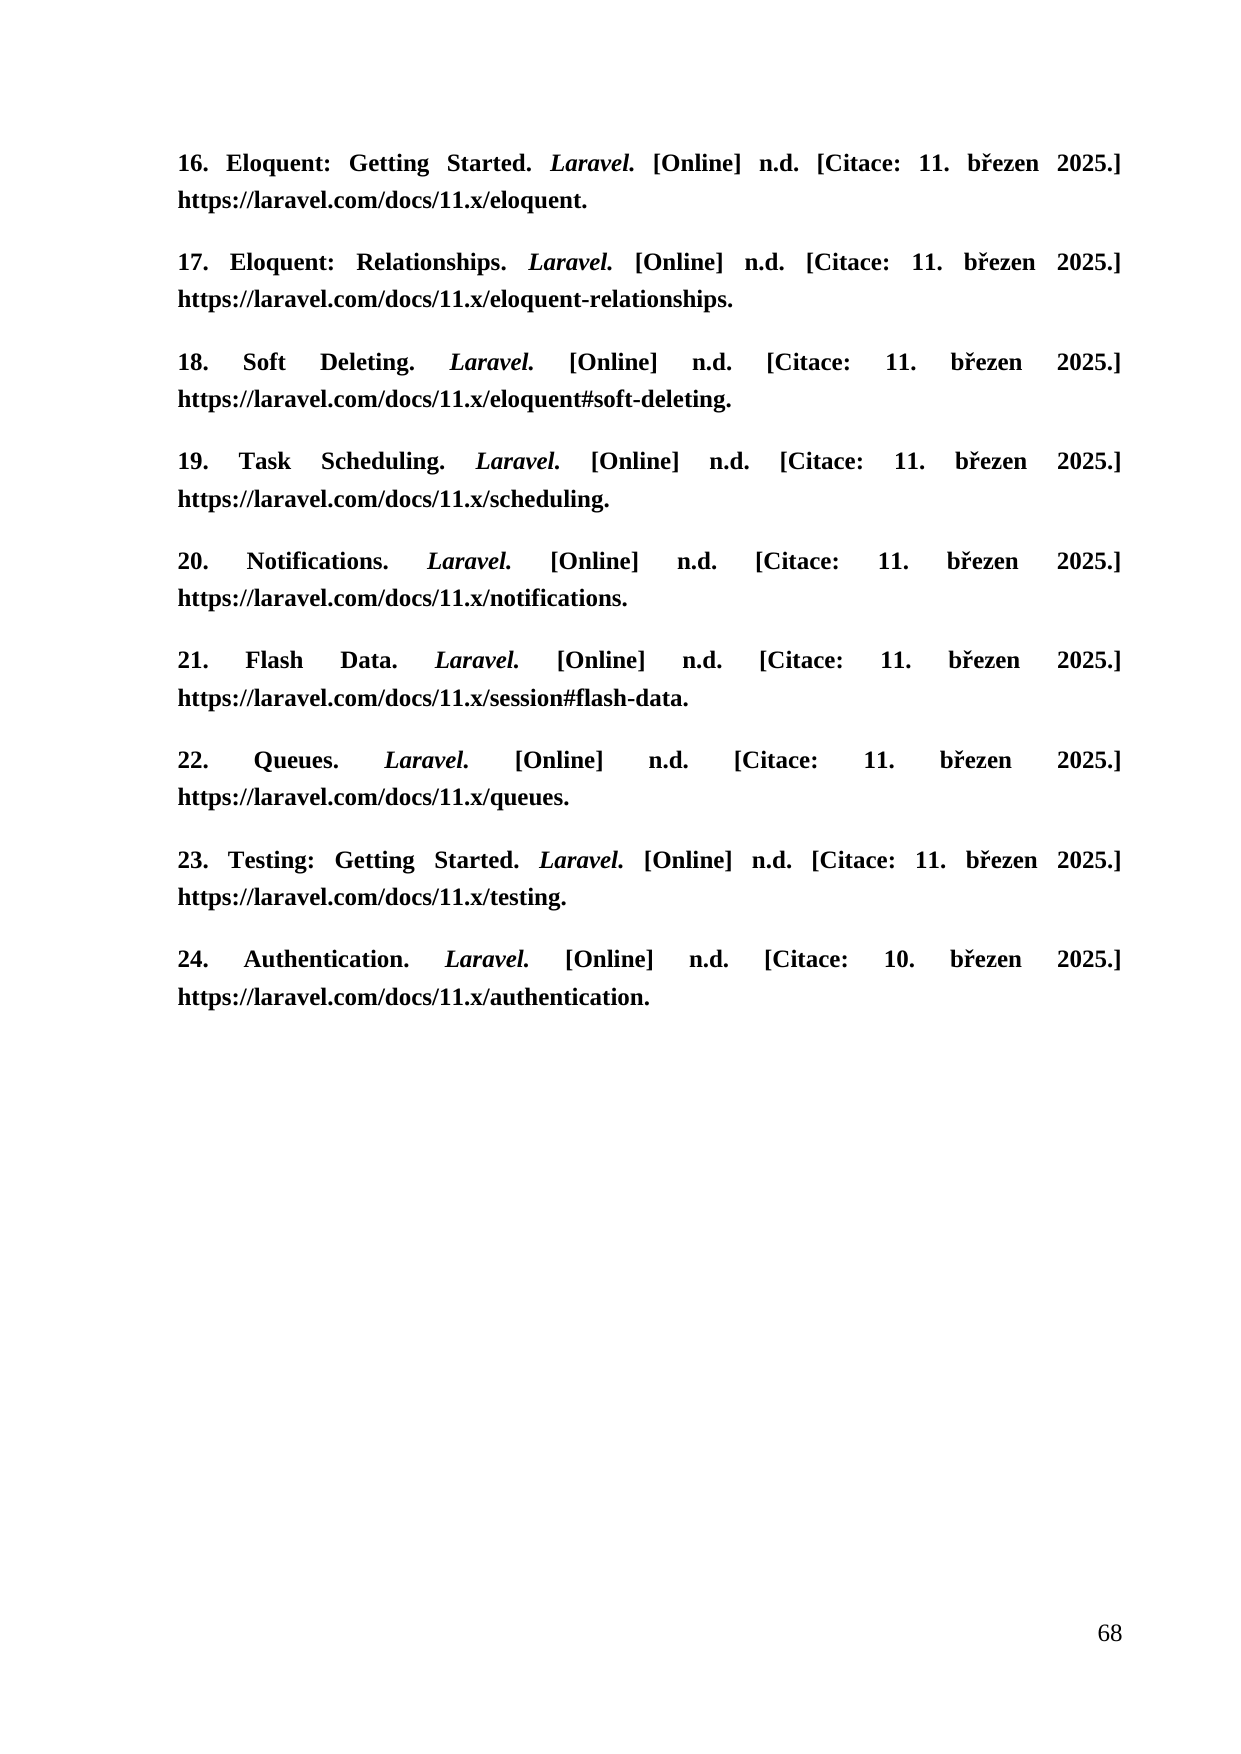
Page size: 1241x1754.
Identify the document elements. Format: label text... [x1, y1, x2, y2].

text 21. Flash Data. Laravel. [Online] n.d. [Citace: 11. březen 2025.] https://laravel.com/docs/11.x/session#flash-data. [177, 646, 1122, 712]
text 18. Soft Deleting. Laravel. [Online] n.d. [Citace: 11. březen 2025.] https://laravel.com/docs/11.x/eloquent#soft-deleting. [177, 347, 1122, 413]
text 19. Task Scheduling. Laravel. [Online] n.d. [Citace: 11. březen 2025.] https://laravel.com/docs/11.x/scheduling. [177, 446, 1122, 512]
text 20. Notifications. Laravel. [Online] n.d. [Citace: 11. březen 2025.] https://laravel.com/docs/11.x/notifications. [177, 546, 1122, 612]
text 17. Eloquent: Relationships. Laravel. [Online] n.d. [Citace: 11. březen 2025.] https://laravel.com/docs/11.x/eloquent-relationships. [177, 247, 1122, 313]
text 22. Queues. Laravel. [Online] n.d. [Citace: 11. březen 2025.] https://laravel.com/docs/11.x/queues. [177, 745, 1122, 811]
text 23. Testing: Getting Started. Laravel. [Online] n.d. [Citace: 11. březen 2025.] https://laravel.com/docs/11.x/testing. [177, 845, 1122, 911]
text 16. Eloquent: Getting Started. Laravel. [Online] n.d. [Citace: 11. březen 2025.] https://laravel.com/docs/11.x/eloquent. [177, 148, 1122, 214]
text 24. Authentication. Laravel. [Online] n.d. [Citace: 10. březen 2025.] https://laravel.com/docs/11.x/authentication. [177, 944, 1122, 1010]
